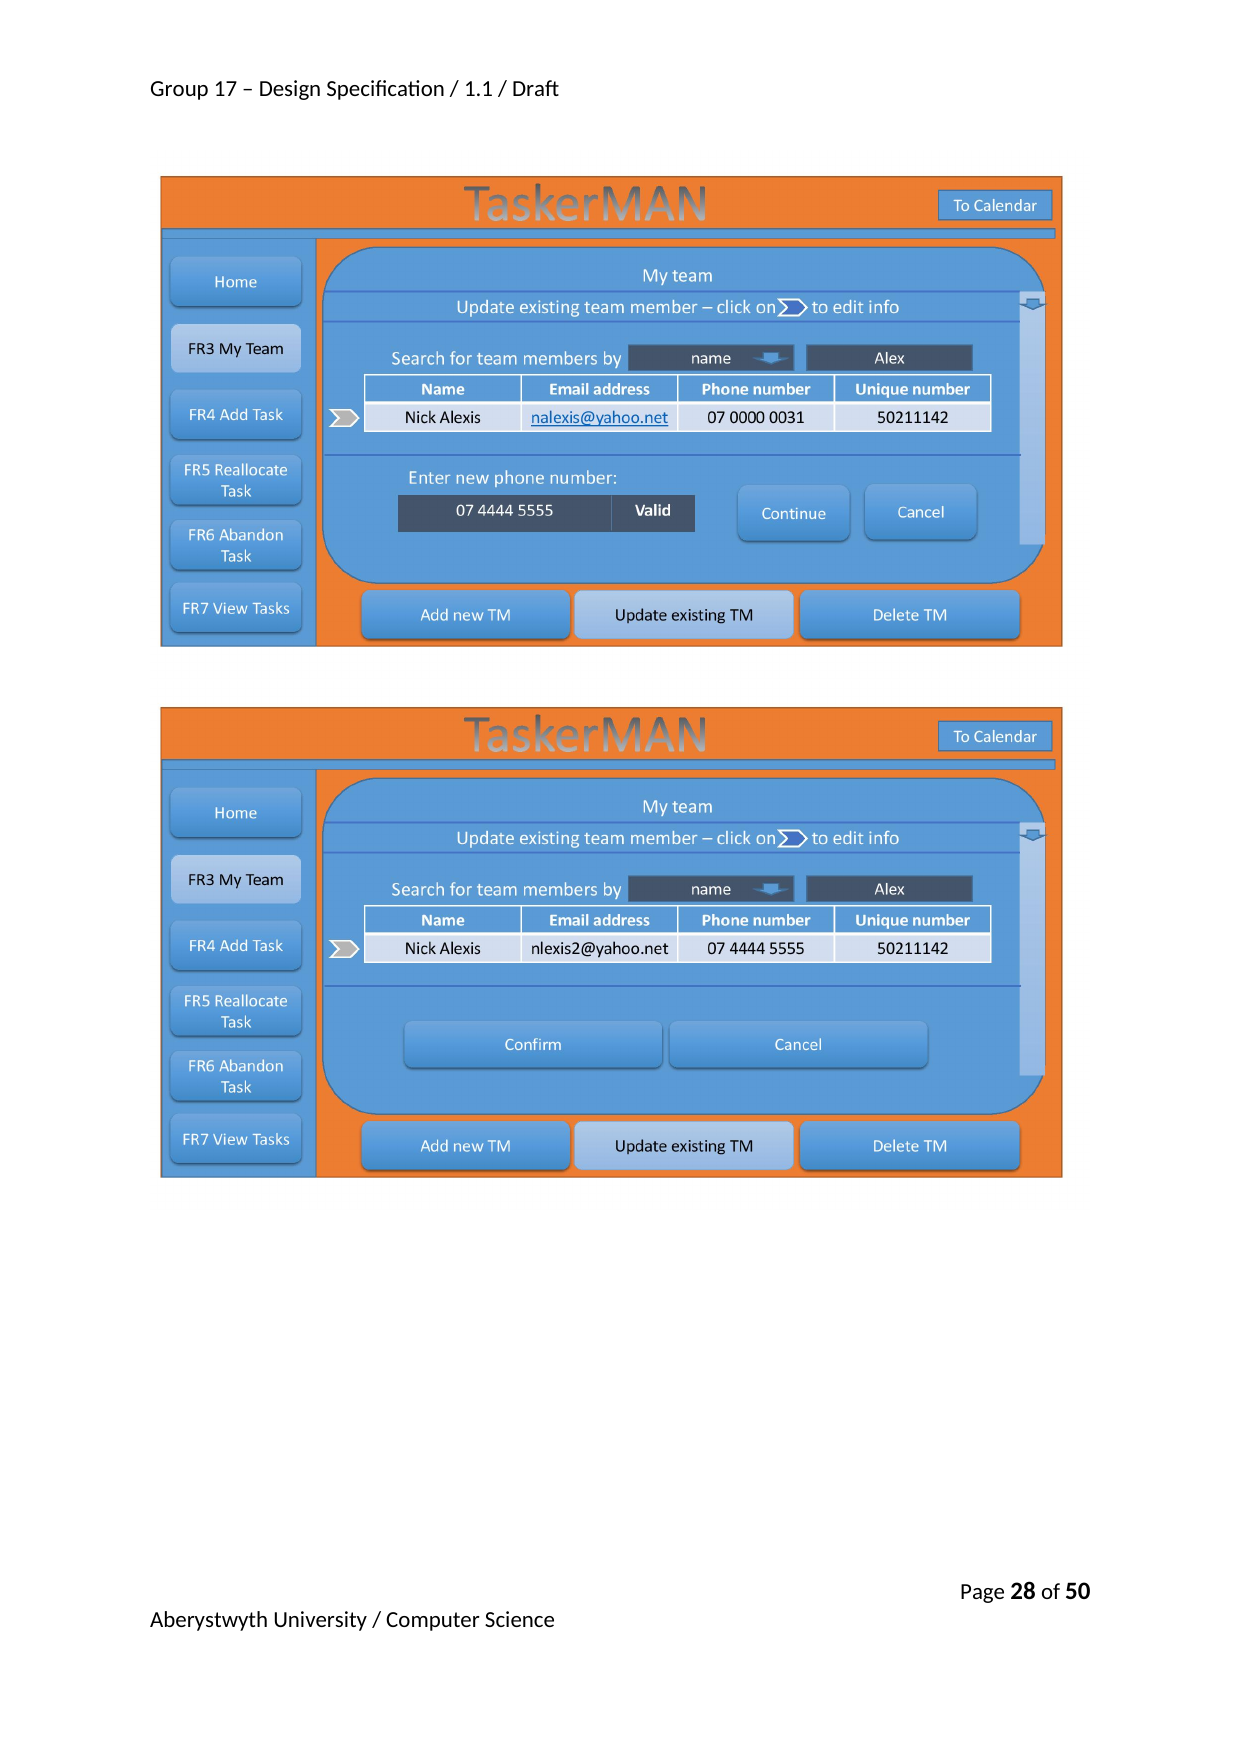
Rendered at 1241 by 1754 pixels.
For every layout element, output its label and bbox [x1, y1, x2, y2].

picture [150, 150, 1091, 679]
picture [150, 681, 1091, 1210]
